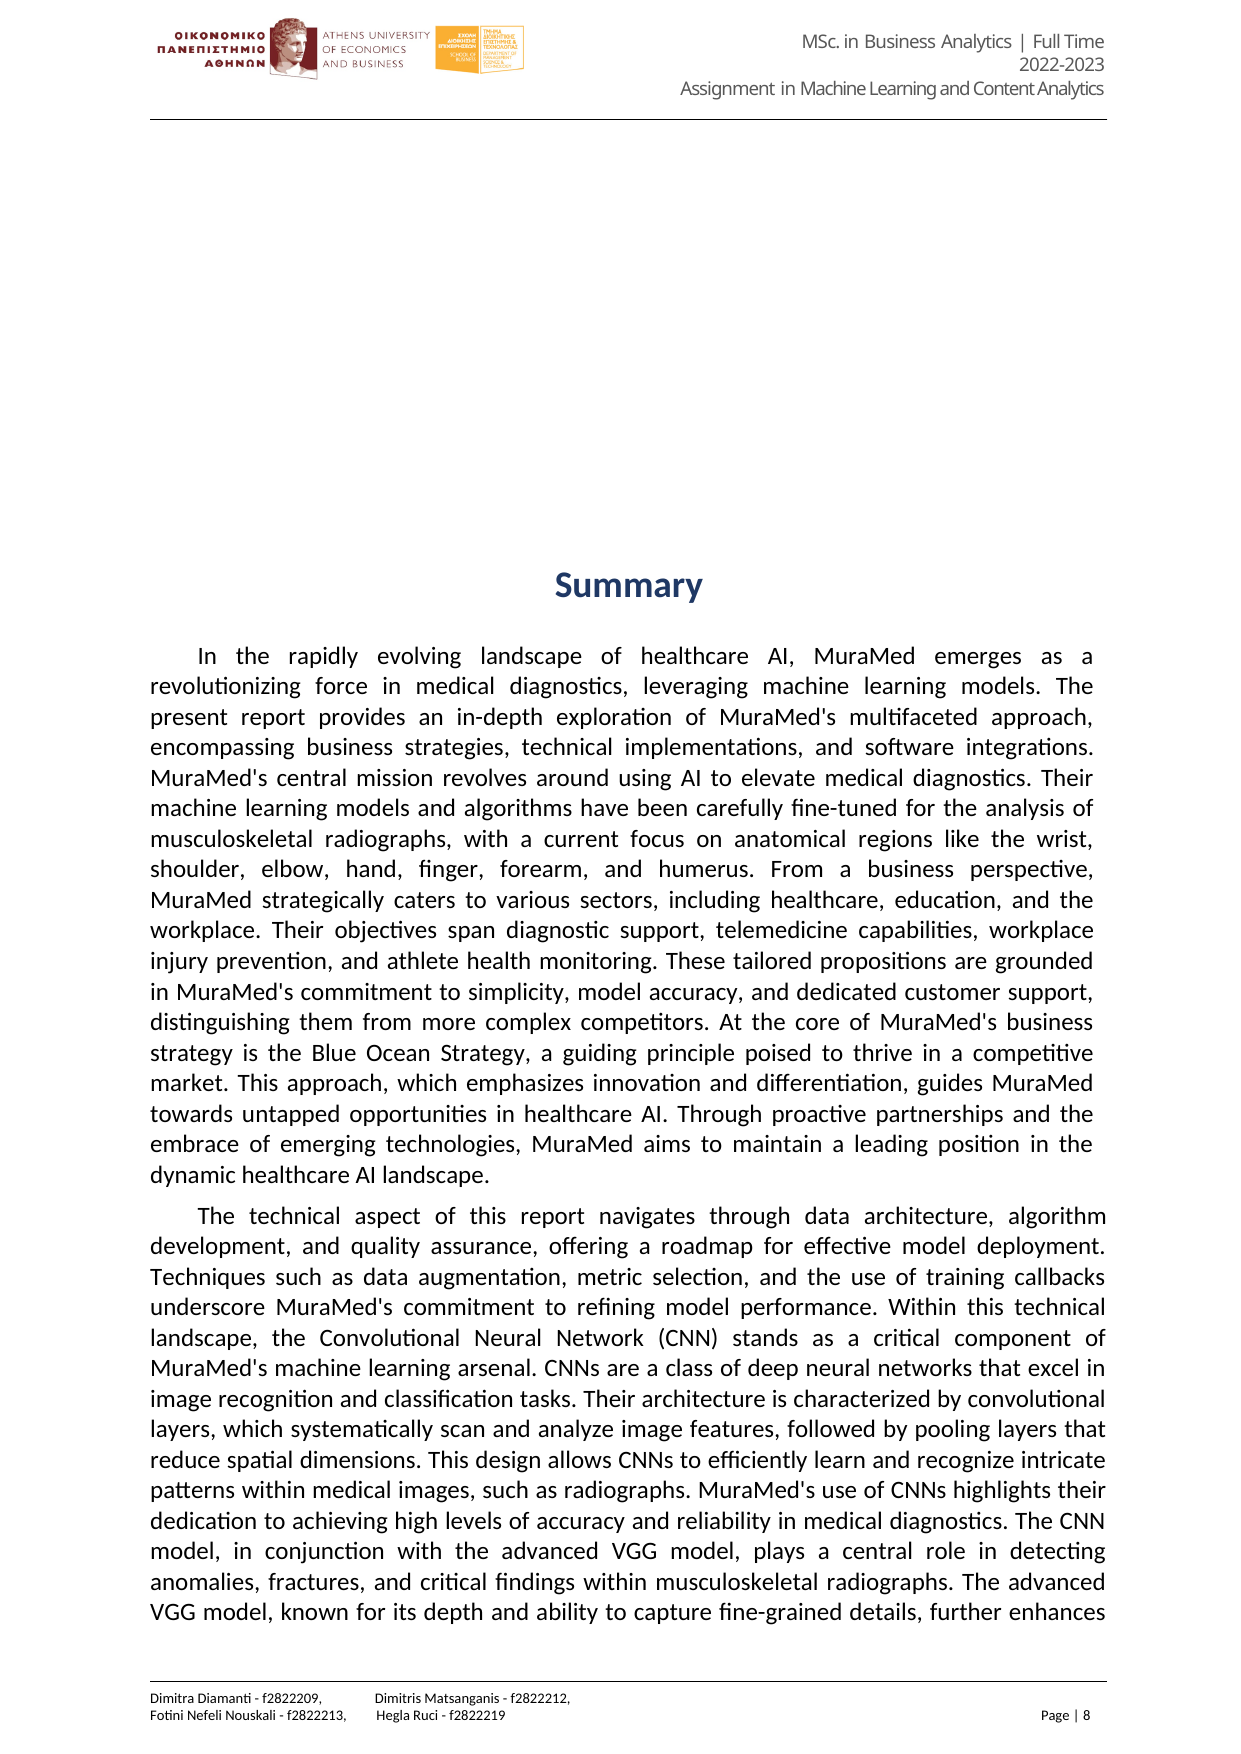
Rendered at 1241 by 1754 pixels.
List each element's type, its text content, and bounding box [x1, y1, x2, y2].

subtitle Summary [150, 561, 1107, 607]
text In the rapidly evolving landscape of healthcare AI, MuraMed emerges as a revolutionizing force in medical diagnostics, leveraging machine learning models. The present report provides an in-depth exploration of MuraMed's multifaceted approach, encompassing business strategies, technical implementations, and software integrations. MuraMed's central mission revolves around using AI to elevate medical diagnostics. Their machine learning models and algorithms have been carefully fine-tuned for the analysis of musculoskeletal radiographs, with a current focus on anatomical regions like the wrist, shoulder, elbow, hand, finger, forearm, and humerus. From a business perspective, MuraMed strategically caters to various sectors, including healthcare, education, and the workplace. Their objectives span diagnostic support, telemedicine capabilities, workplace injury prevention, and athlete health monitoring. These tailored propositions are grounded in MuraMed's commitment to simplicity, model accuracy, and dedicated customer support, distinguishing them from more complex competitors. At the core of MuraMed's business strategy is the Blue Ocean Strategy, a guiding principle poised to thrive in a competitive market. This approach, which emphasizes innovation and differentiation, guides MuraMed towards untapped opportunities in healthcare AI. Through proactive partnerships and the embrace of emerging technologies, MuraMed aims to maintain a leading position in the dynamic healthcare AI landscape. [150, 640, 1095, 1189]
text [150, 1200, 1107, 1627]
picture [151, 17, 526, 82]
